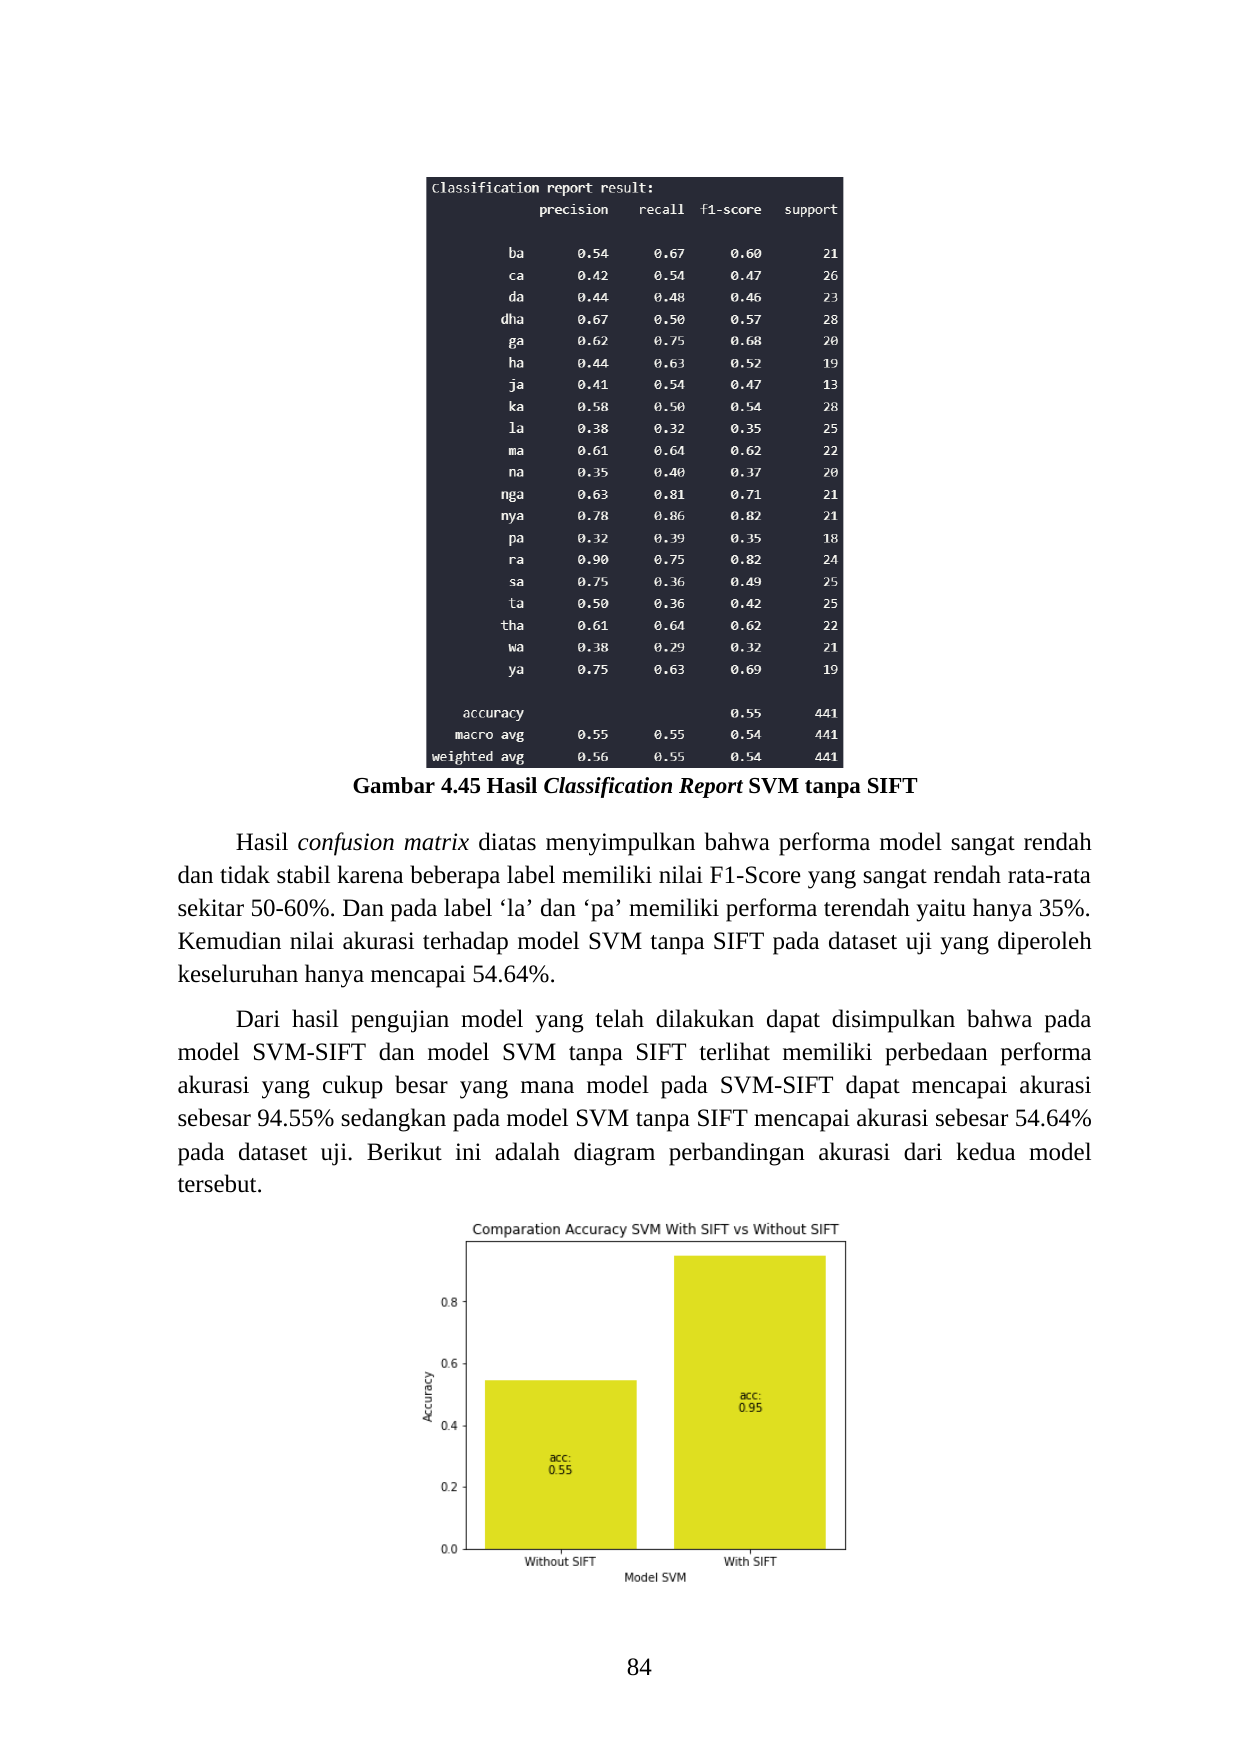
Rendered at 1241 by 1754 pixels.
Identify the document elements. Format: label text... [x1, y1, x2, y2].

text Hasil confusion matrix diatas menyimpulkan bahwa performa model sangat rendah dan tidak stabil karena beberapa label memiliki nilai F1-Score yang sangat rendah rata-rata sekitar 50-60%. Dan pada label ‘la’ dan ‘pa’ memiliki performa terendah yaitu hanya 35%. Kemudian nilai akurasi terhadap model SVM tanpa SIFT pada dataset uji yang diperoleh keseluruhan hanya mencapai 54.64%. [177, 827, 1092, 988]
text Dari hasil pengujian model yang telah dilakukan dapat disimpulkan bahwa pada model SVM-SIFT dan model SVM tanpa SIFT terlihat memiliki perbedaan performa akurasi yang cukup besar yang mana model pada SVM-SIFT dapat mencapai akurasi sebesar 94.55% sedangkan pada model SVM tanpa SIFT mencapai akurasi sebesar 54.64% pada dataset uji. Berikut ini adalah diagram perbandingan akurasi dari kedua model tersebut. [177, 1004, 1092, 1198]
picture [426, 177, 844, 768]
picture [416, 1215, 853, 1592]
